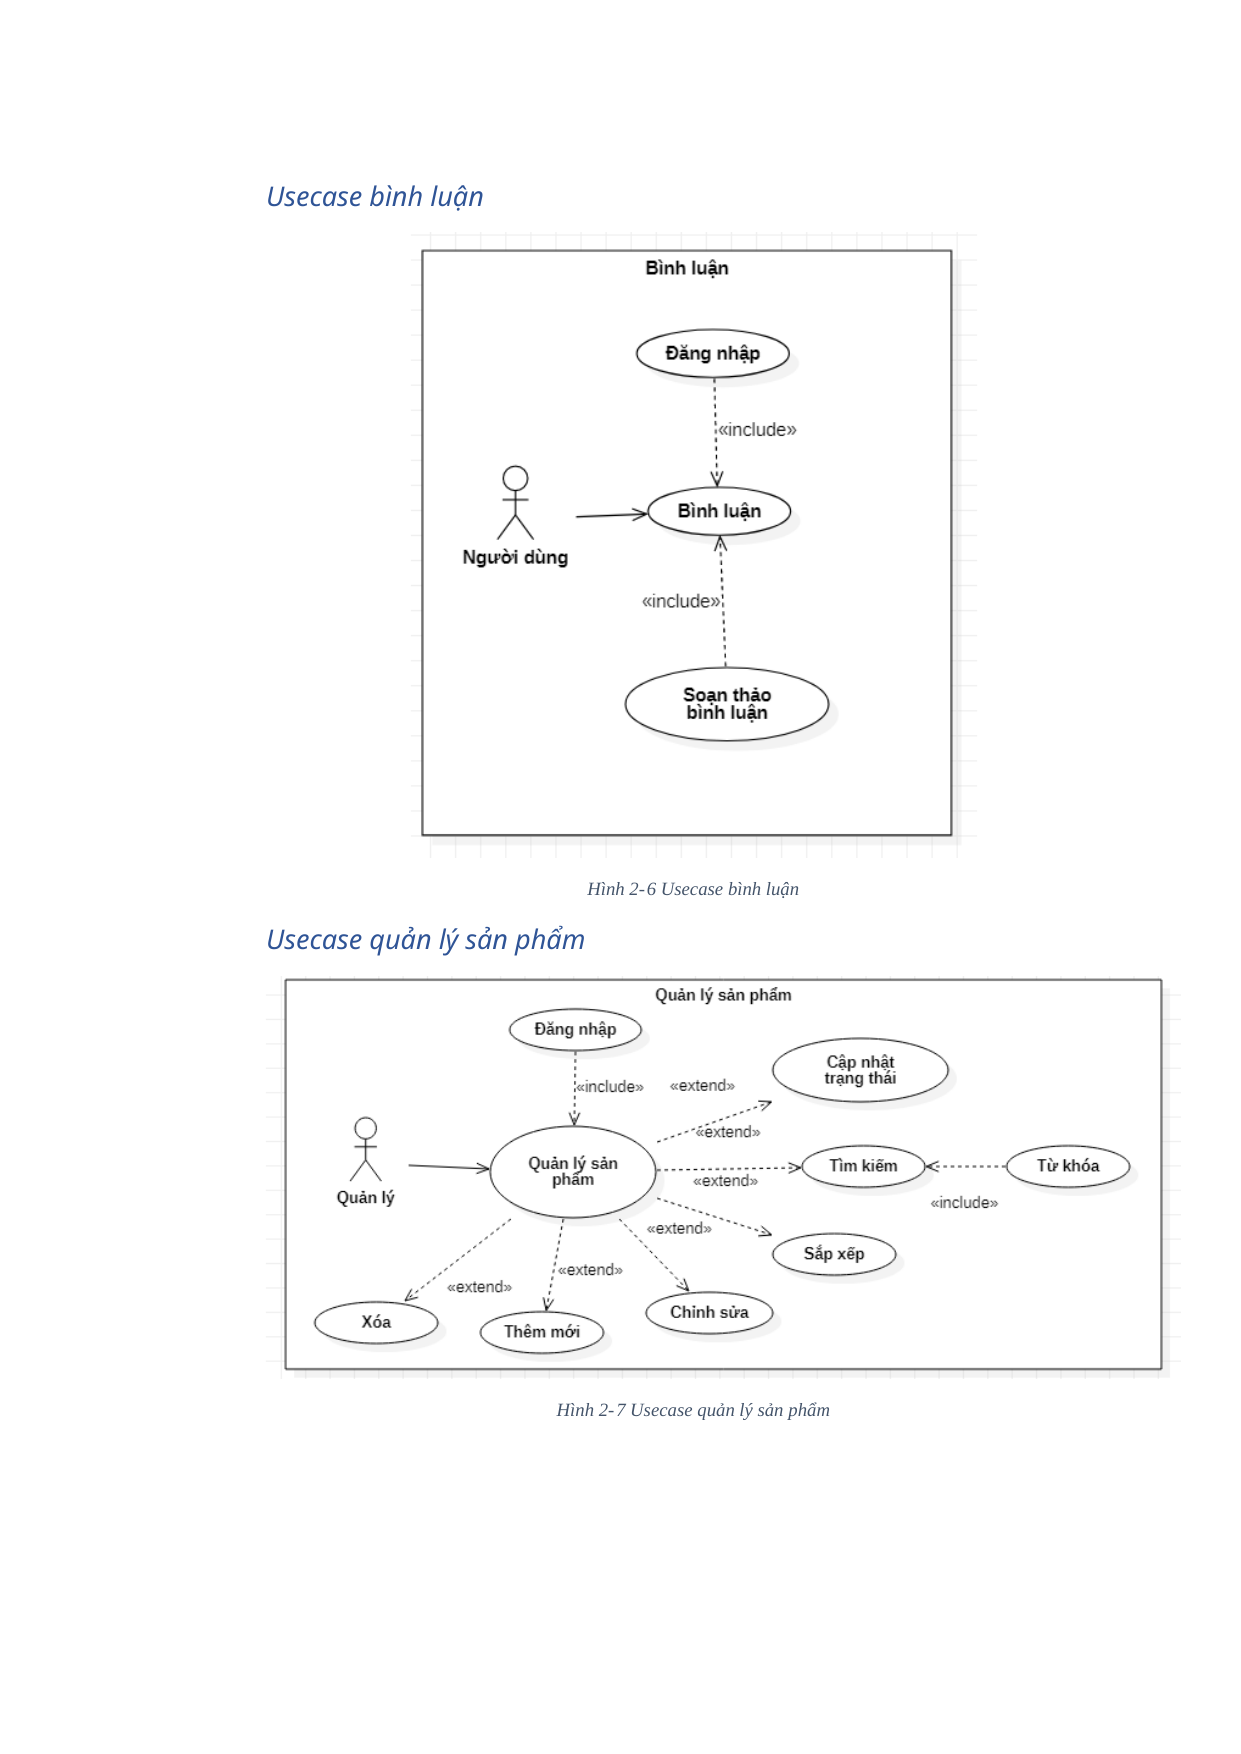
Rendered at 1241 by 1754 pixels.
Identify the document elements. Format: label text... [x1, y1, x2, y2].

picture [410, 232, 978, 858]
subtitle Usecase quản lý sản phẩm [207, 921, 1122, 958]
picture [265, 976, 1181, 1379]
subtitle Usecase bình luận [207, 177, 1122, 214]
